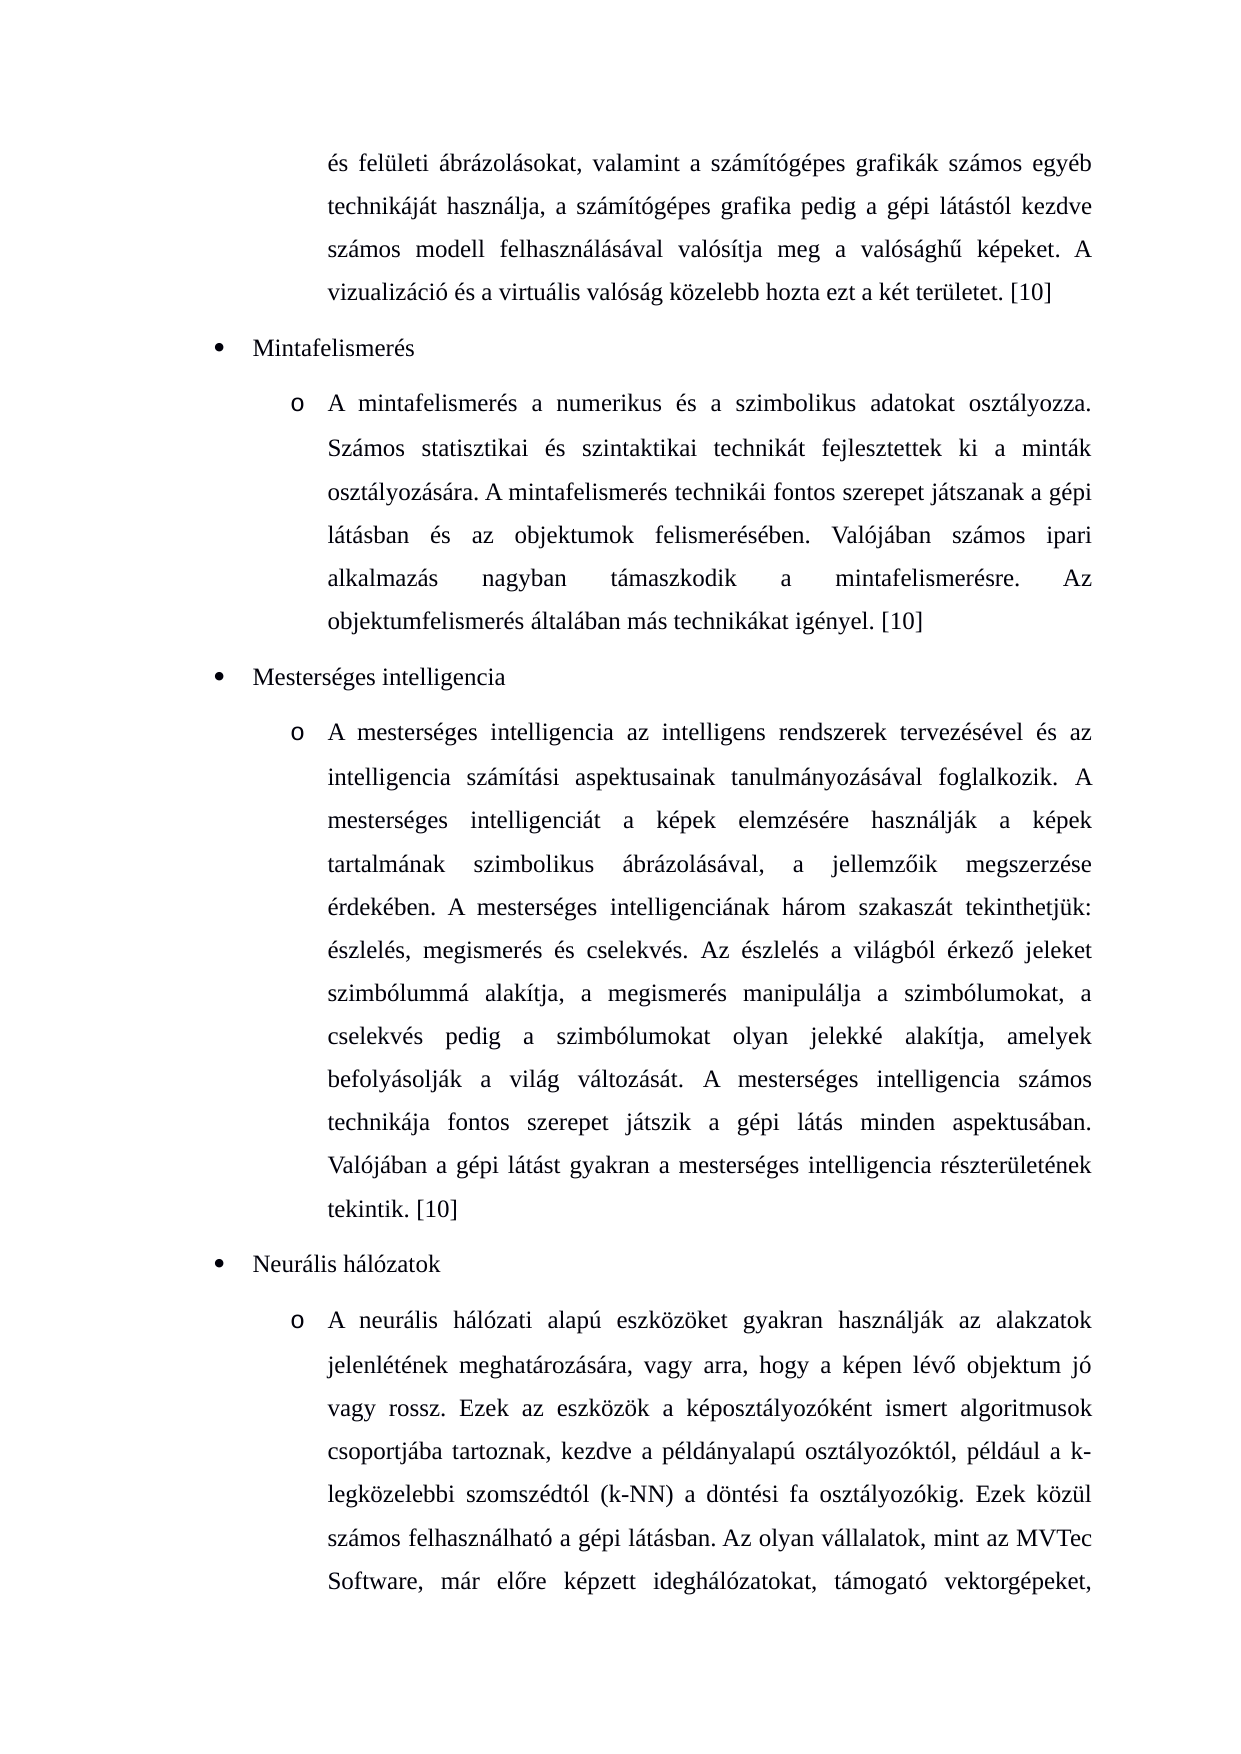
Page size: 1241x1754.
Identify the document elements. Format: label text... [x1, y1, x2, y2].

list Mintafelismerés [215, 333, 1092, 361]
list Mesterséges intelligencia [215, 662, 1092, 690]
list A mesterséges intelligencia az intelligens rendszerek tervezésével és az intelligencia számítási aspektusainak tanulmányozásával foglalkozik. A mesterséges intelligenciát a képek elemzésére használják a képek tartalmának szimbolikus ábrázolásával, a jellemzőik megszerzése érdekében. A mesterséges intelligenciának három szakaszát tekinthetjük: észlelés, megismerés és cselekvés. Az észlelés a világból érkező jeleket szimbólummá alakítja, a megismerés manipulálja a szimbólumokat, a cselekvés pedig a szimbólumokat olyan jelekké alakítja, amelyek befolyásolják a világ változását. A mesterséges intelligencia számos technikája fontos szerepet játszik a gépi látás minden aspektusában. Valójában a gépi látást gyakran a mesterséges intelligencia részterületének tekintik. [10] [290, 717, 1092, 1222]
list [290, 1305, 1092, 1594]
list Neurális hálózatok [215, 1249, 1092, 1278]
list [290, 148, 1092, 306]
list A mintafelismerés a numerikus és a szimbolikus adatokat osztályozza. Számos statisztikai és szintaktikai technikát fejlesztettek ki a minták osztályozására. A mintafelismerés technikái fontos szerepet játszanak a gépi látásban és az objektumok felismerésében. Valójában számos ipari alkalmazás nagyban támaszkodik a mintafelismerésre. Az objektumfelismerés általában más technikákat igényel. [10] [290, 388, 1092, 635]
